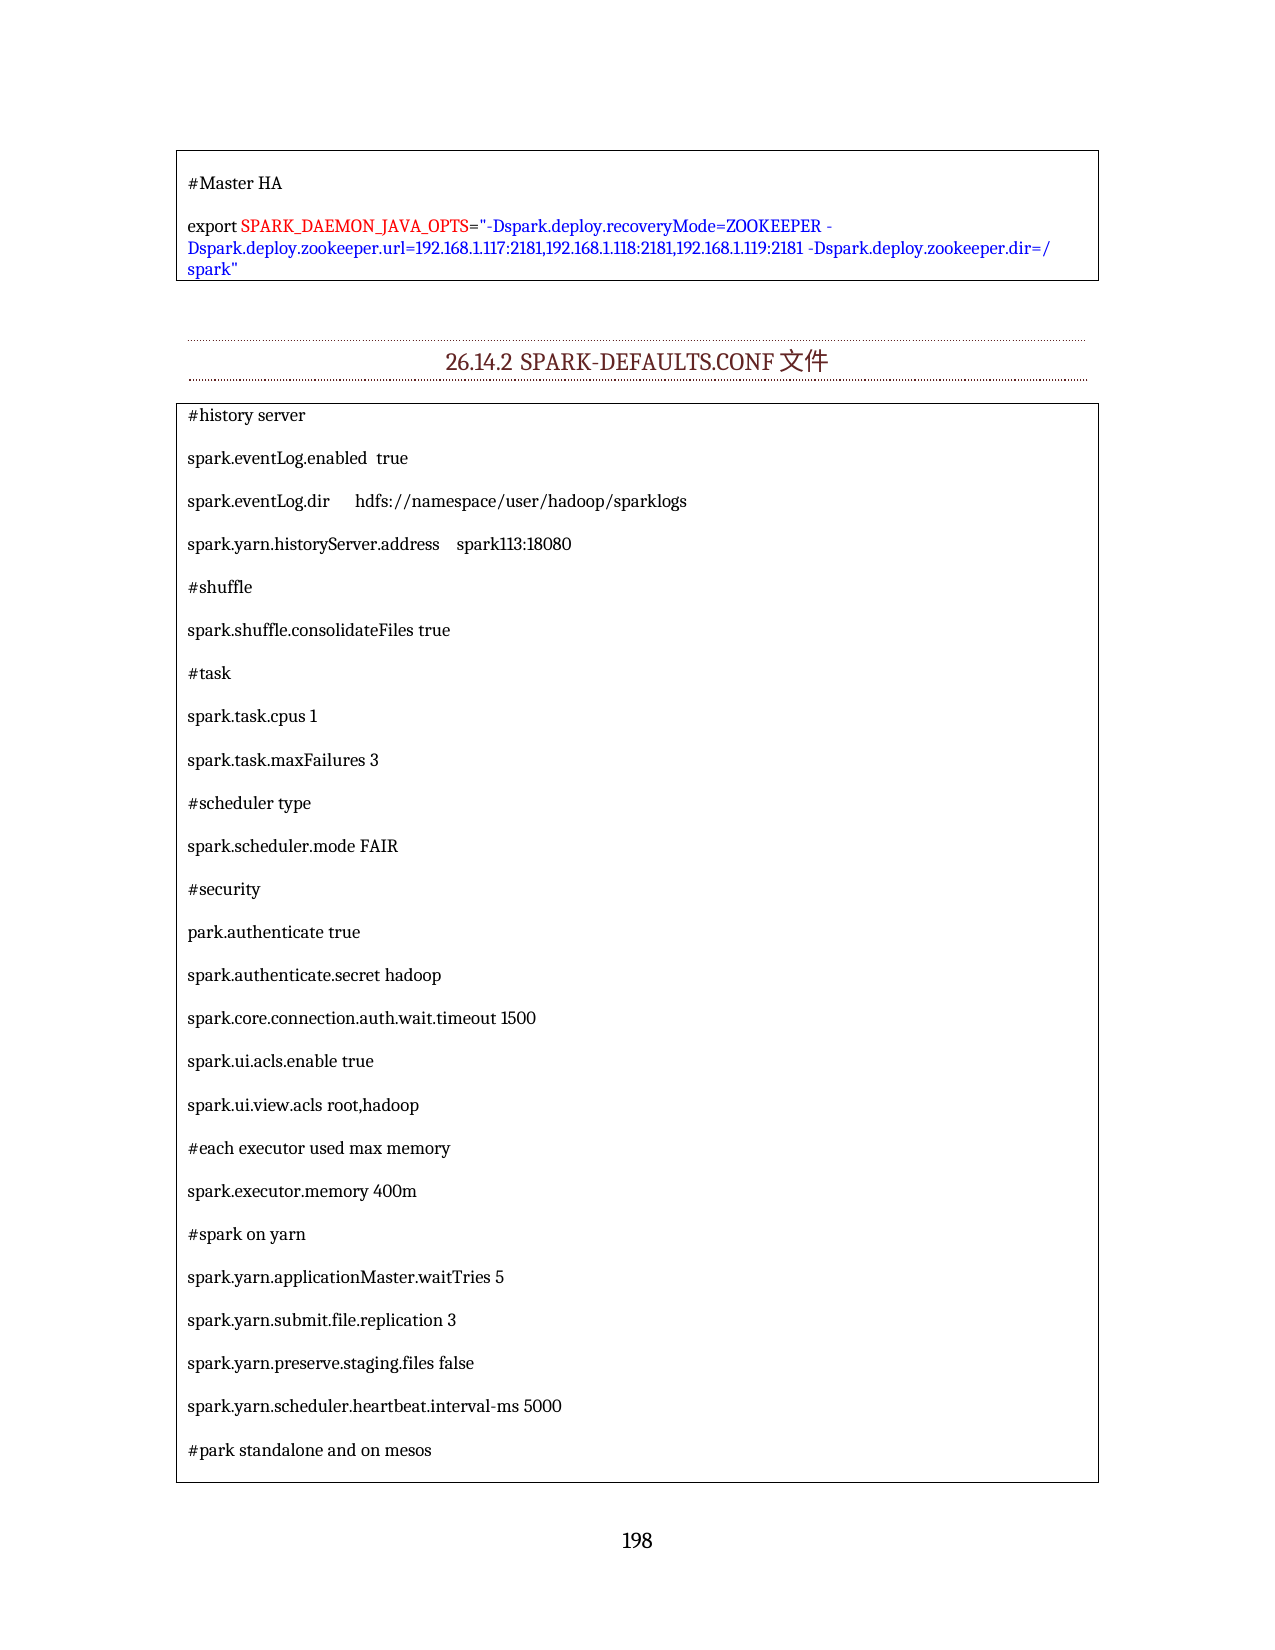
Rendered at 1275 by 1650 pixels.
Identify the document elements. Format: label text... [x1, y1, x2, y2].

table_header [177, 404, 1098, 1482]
subtitle spark-defaults.conf文件 [187, 340, 1087, 381]
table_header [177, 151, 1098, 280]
